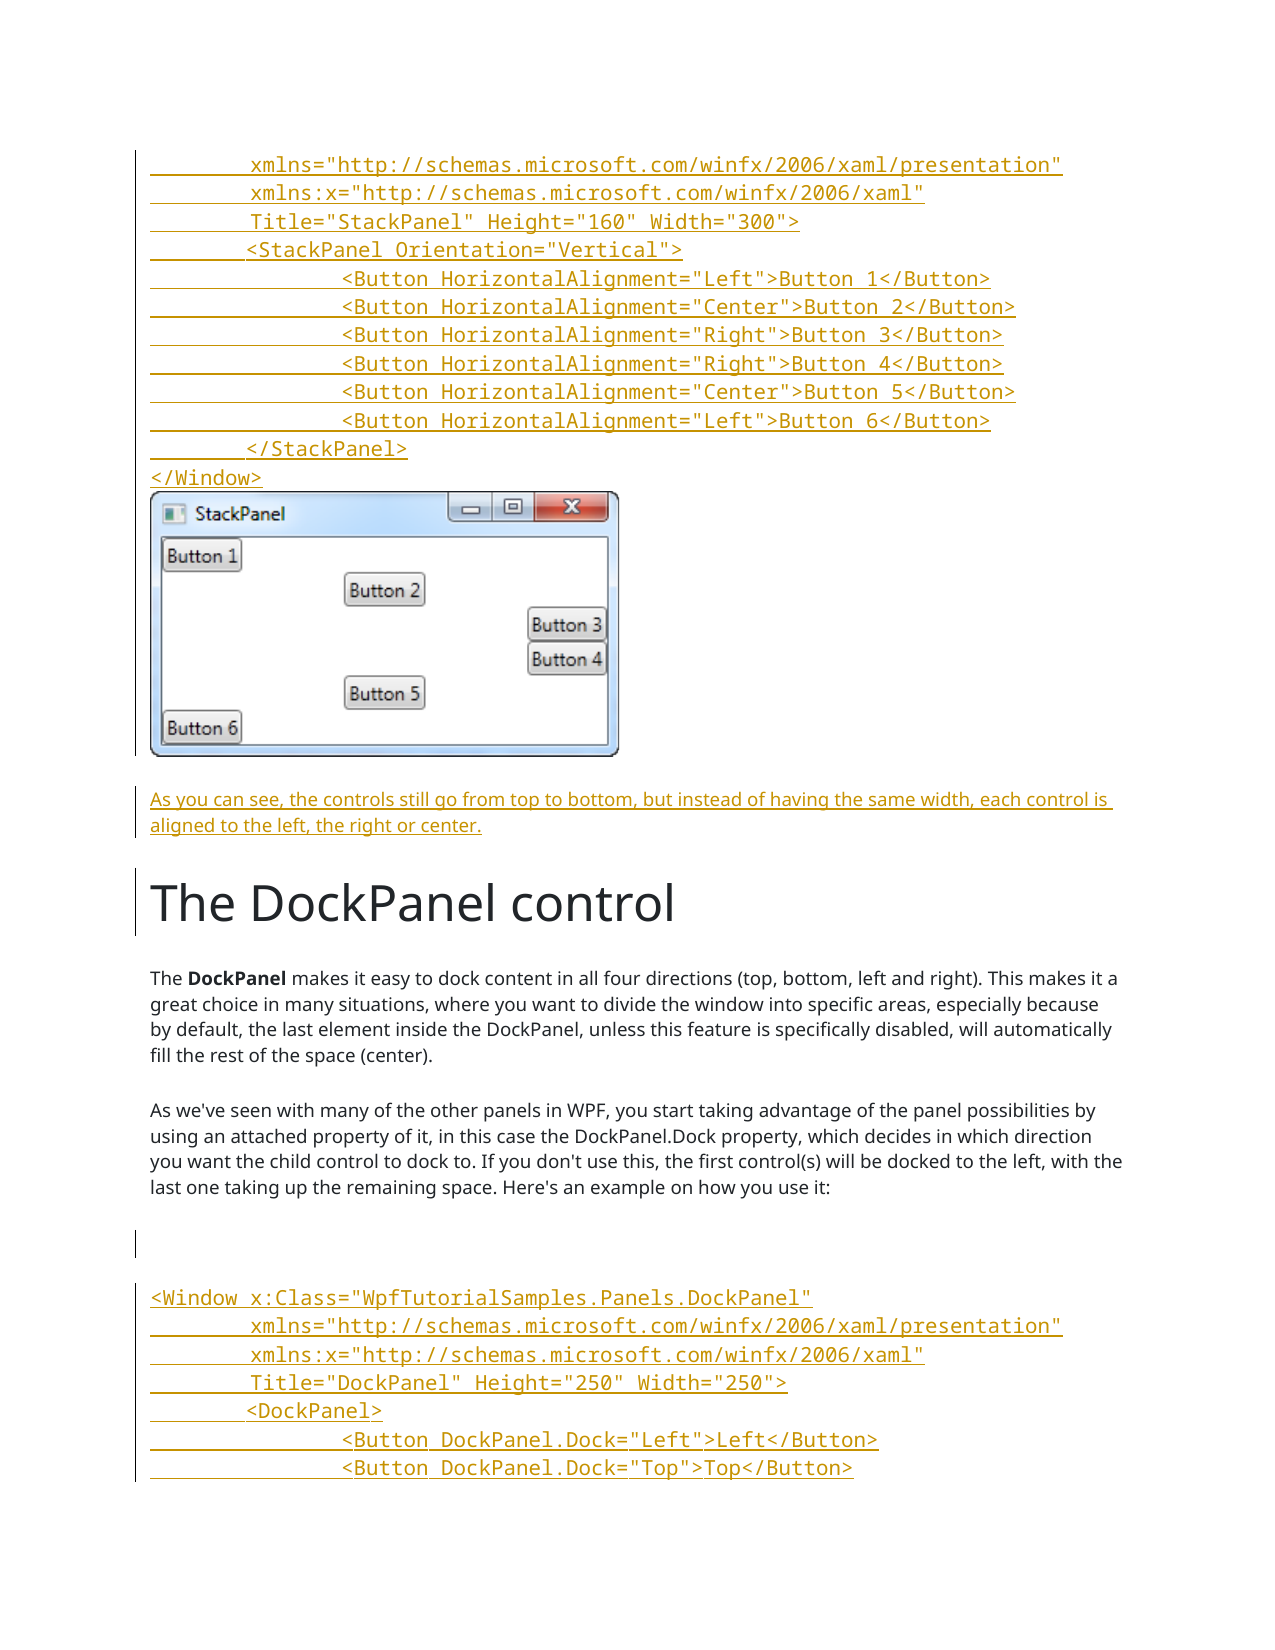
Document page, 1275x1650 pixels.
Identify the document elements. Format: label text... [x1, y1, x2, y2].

picture [150, 491, 620, 757]
subtitle The DockPanel control [150, 867, 1125, 936]
text As we've seen with many of the other panels in WPF, you start taking advantage of the panel possibilities by using an attached property of it, in this case the DockPanel.Dock property, which decides in which direction you want the child control to dock to. If you don't use this, the first control(s) will be docked to the left, with the last one taking up the remaining space. Here's an example on how you use it: [150, 1098, 1125, 1200]
text The DockPanel makes it easy to dock content in all four directions (top, bottom, left and right). This makes it a great choice in many situations, where you want to divide the window into specific areas, especially because by default, the last element inside the DockPanel, unless this feature is specifically disabled, will automatically fill the rest of the space (center). [150, 966, 1125, 1068]
